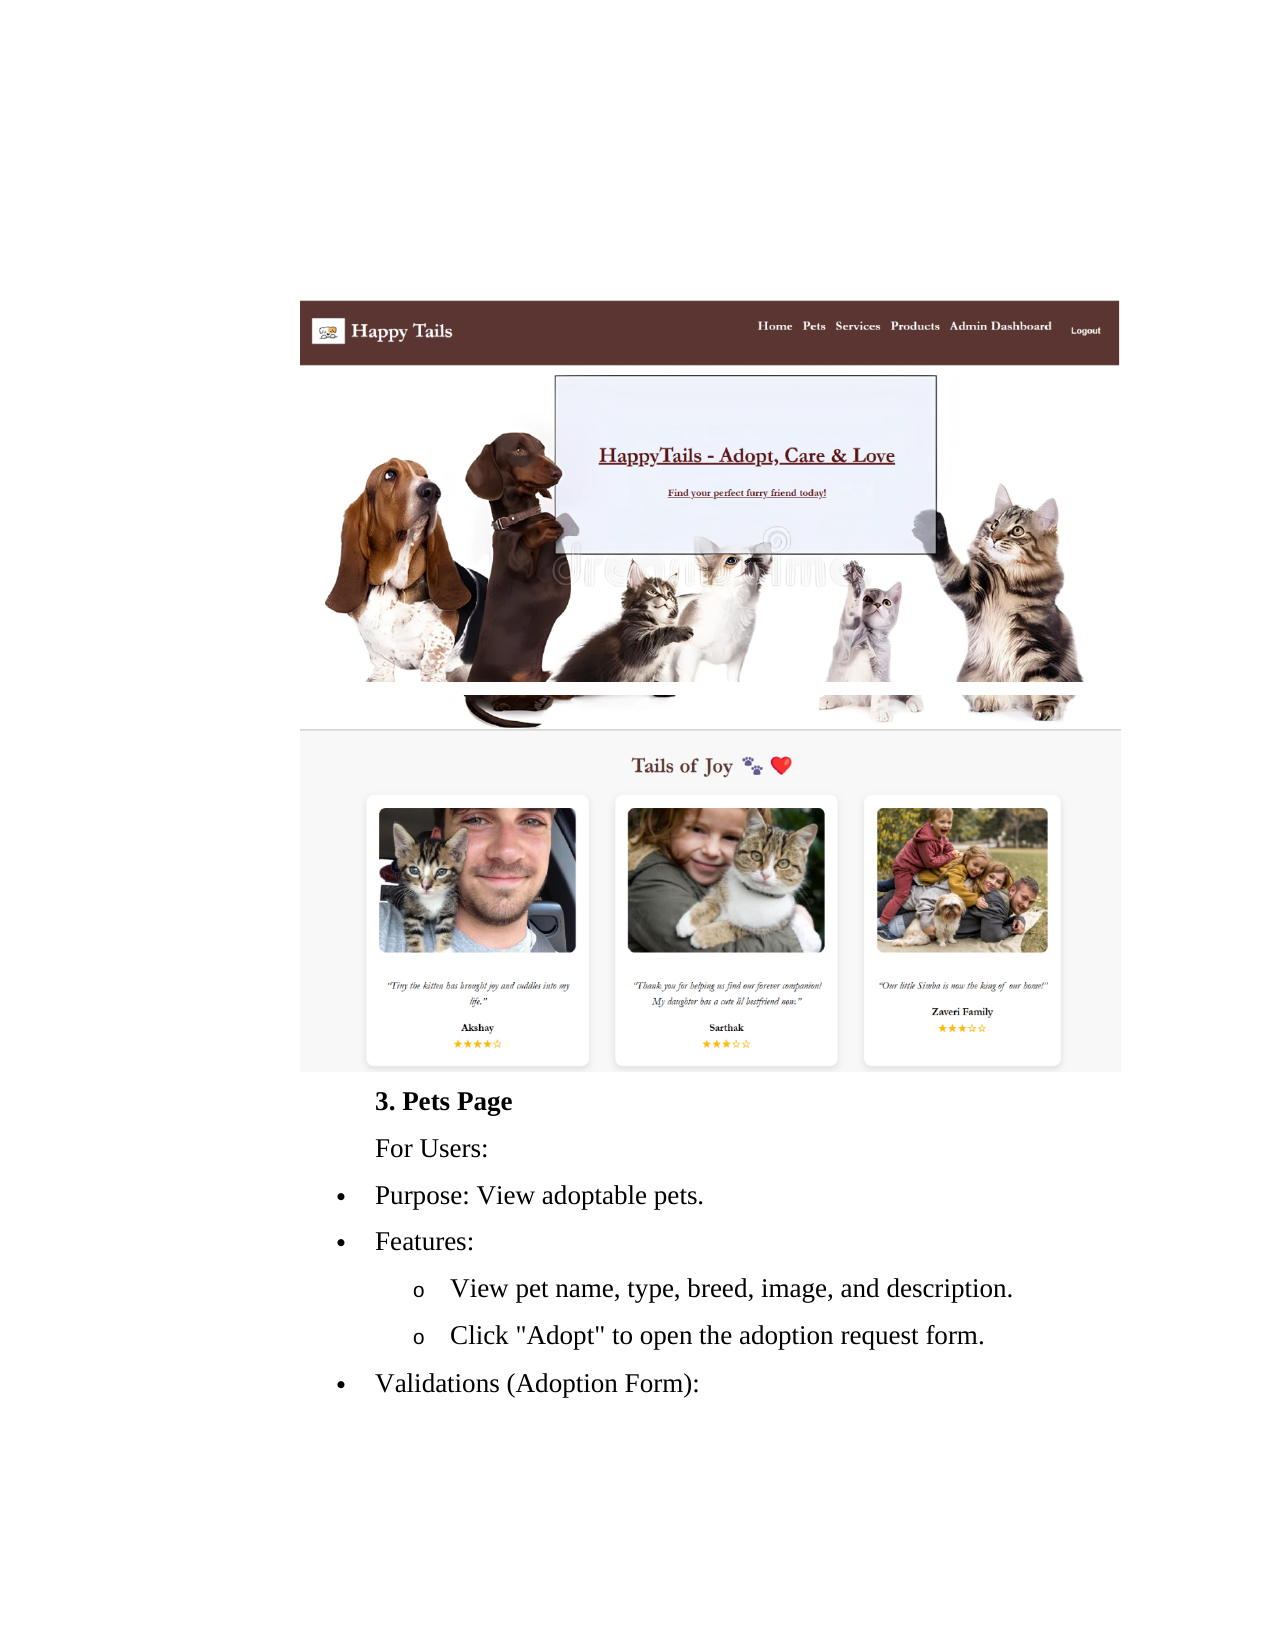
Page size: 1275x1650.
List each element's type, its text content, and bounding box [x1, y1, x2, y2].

list Purpose: View adoptable pets. [337, 1179, 1050, 1210]
text For Users: [375, 1132, 1050, 1163]
picture [300, 300, 1120, 682]
list Validations (Adoption Form): [337, 1367, 1050, 1398]
text 3. Pets Page [375, 1086, 1050, 1117]
list Click "Adopt" to open the adoption request form. [412, 1319, 1050, 1351]
picture [300, 695, 1122, 1072]
list Features: [337, 1226, 1050, 1257]
list View pet name, type, breed, image, and description. [412, 1272, 1050, 1304]
